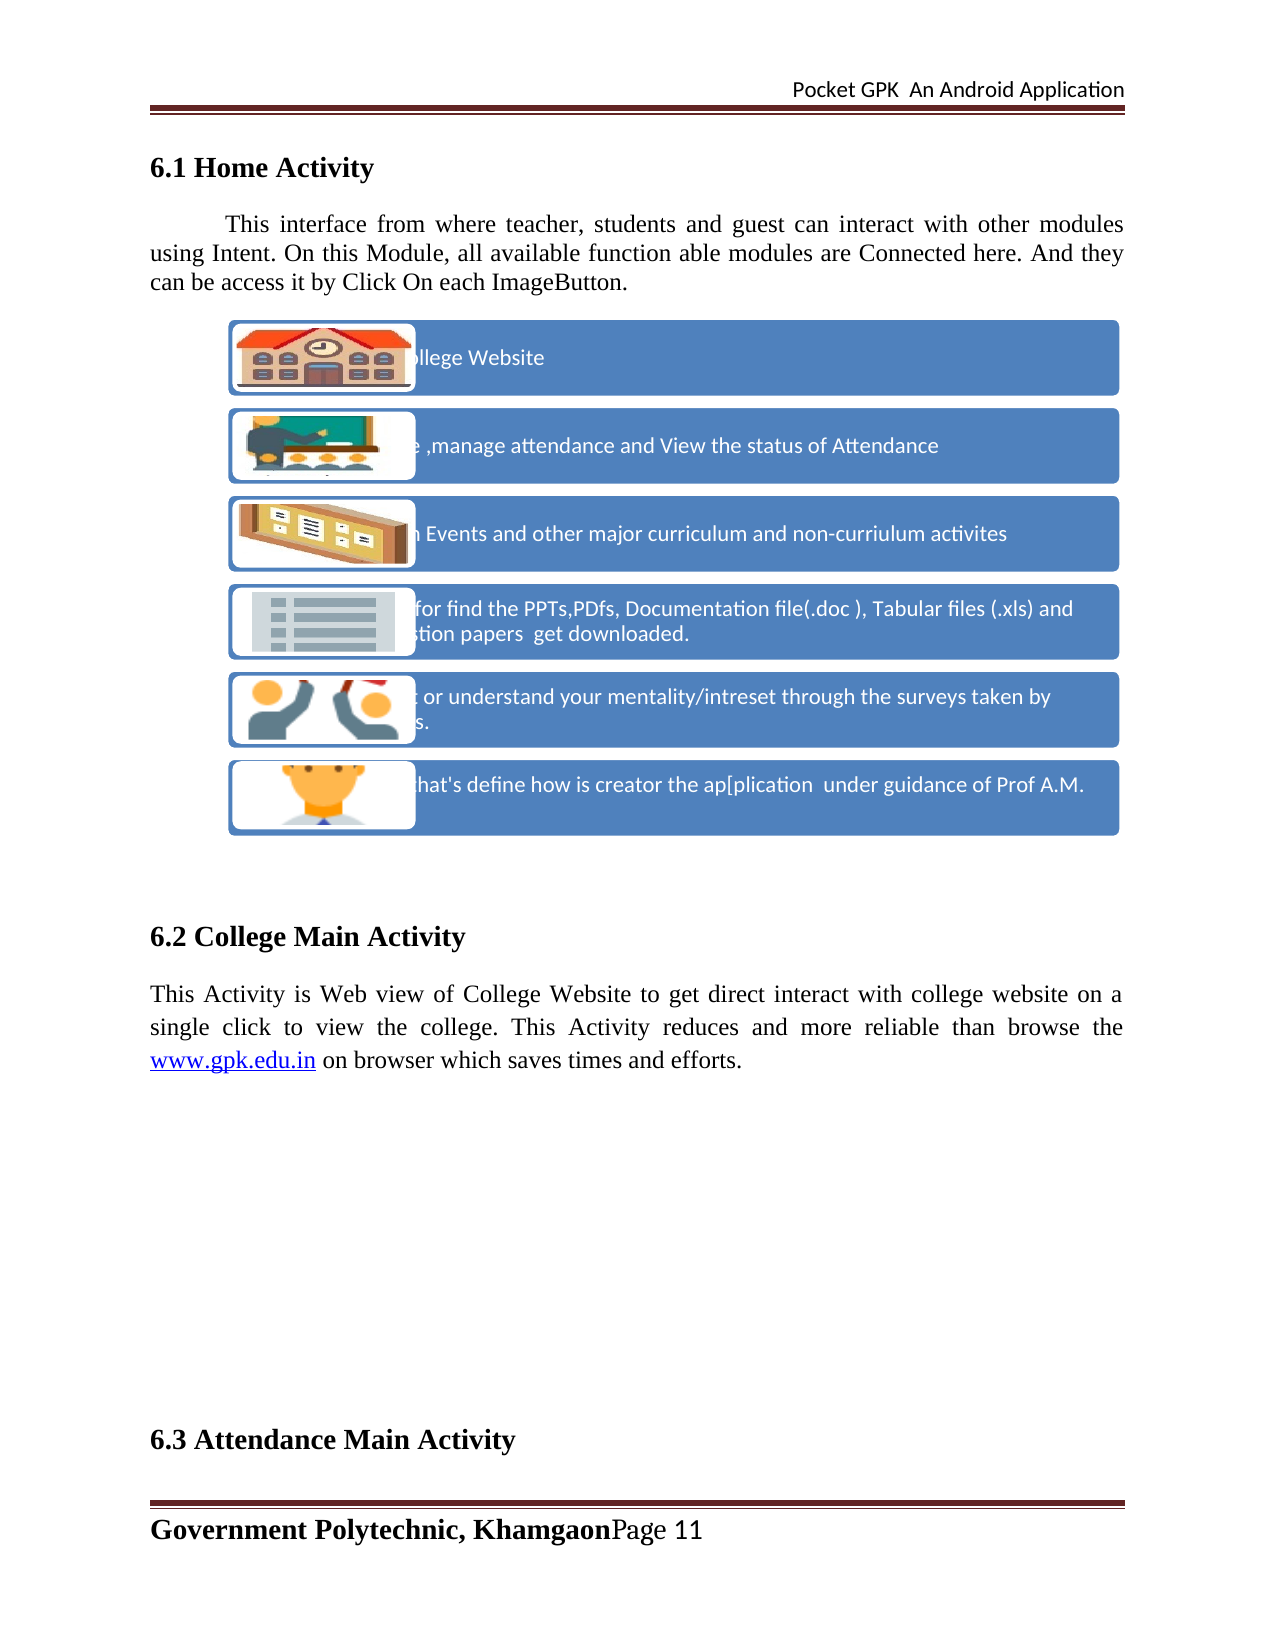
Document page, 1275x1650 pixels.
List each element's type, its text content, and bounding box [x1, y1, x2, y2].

text 6.3 Attendance Main Activity [150, 1422, 1125, 1455]
picture [237, 416, 411, 475]
picture [237, 504, 411, 563]
picture [237, 680, 411, 739]
text This interface from where teacher, students and guest can interact with other modules using Intent. On this Module, all available function able modules are Connected here. And they can be access it by Click On each ImageButton. [150, 209, 1125, 296]
text This Activity is Web view of College Website to get direct interact with college website on a single click to view the college. This Activity reduces and more reliable than browse the www.gpk.edu.in on browser which saves times and efforts. [150, 979, 1125, 1073]
picture [237, 328, 411, 387]
text 6.1 Home Activity [150, 150, 1125, 183]
picture [237, 592, 411, 651]
picture [237, 766, 411, 825]
text 6.2 College Main Activity [150, 919, 1125, 953]
